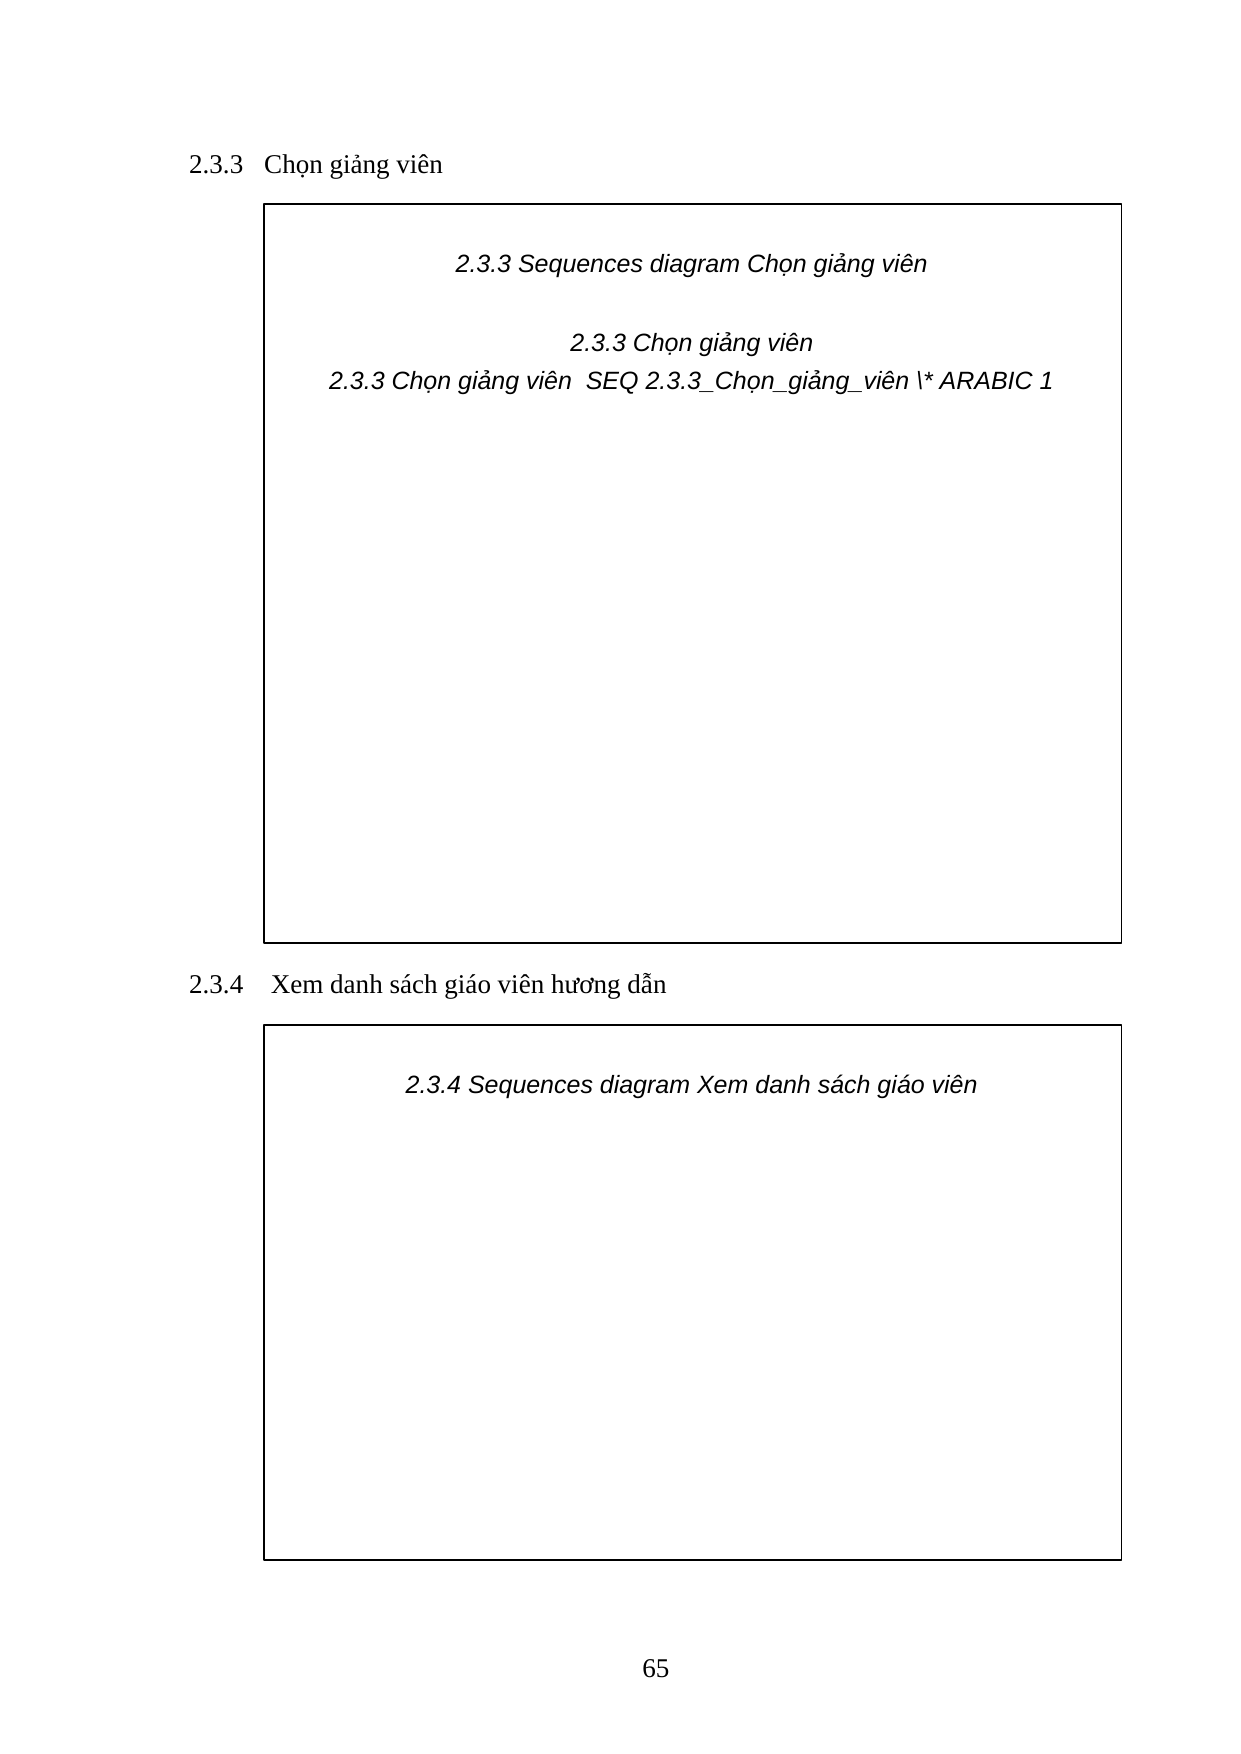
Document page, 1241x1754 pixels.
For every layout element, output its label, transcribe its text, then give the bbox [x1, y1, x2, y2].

list Chọn giảng viên [189, 148, 1122, 179]
list Xem danh sách giáo viên hương dẫn [189, 969, 1122, 1000]
